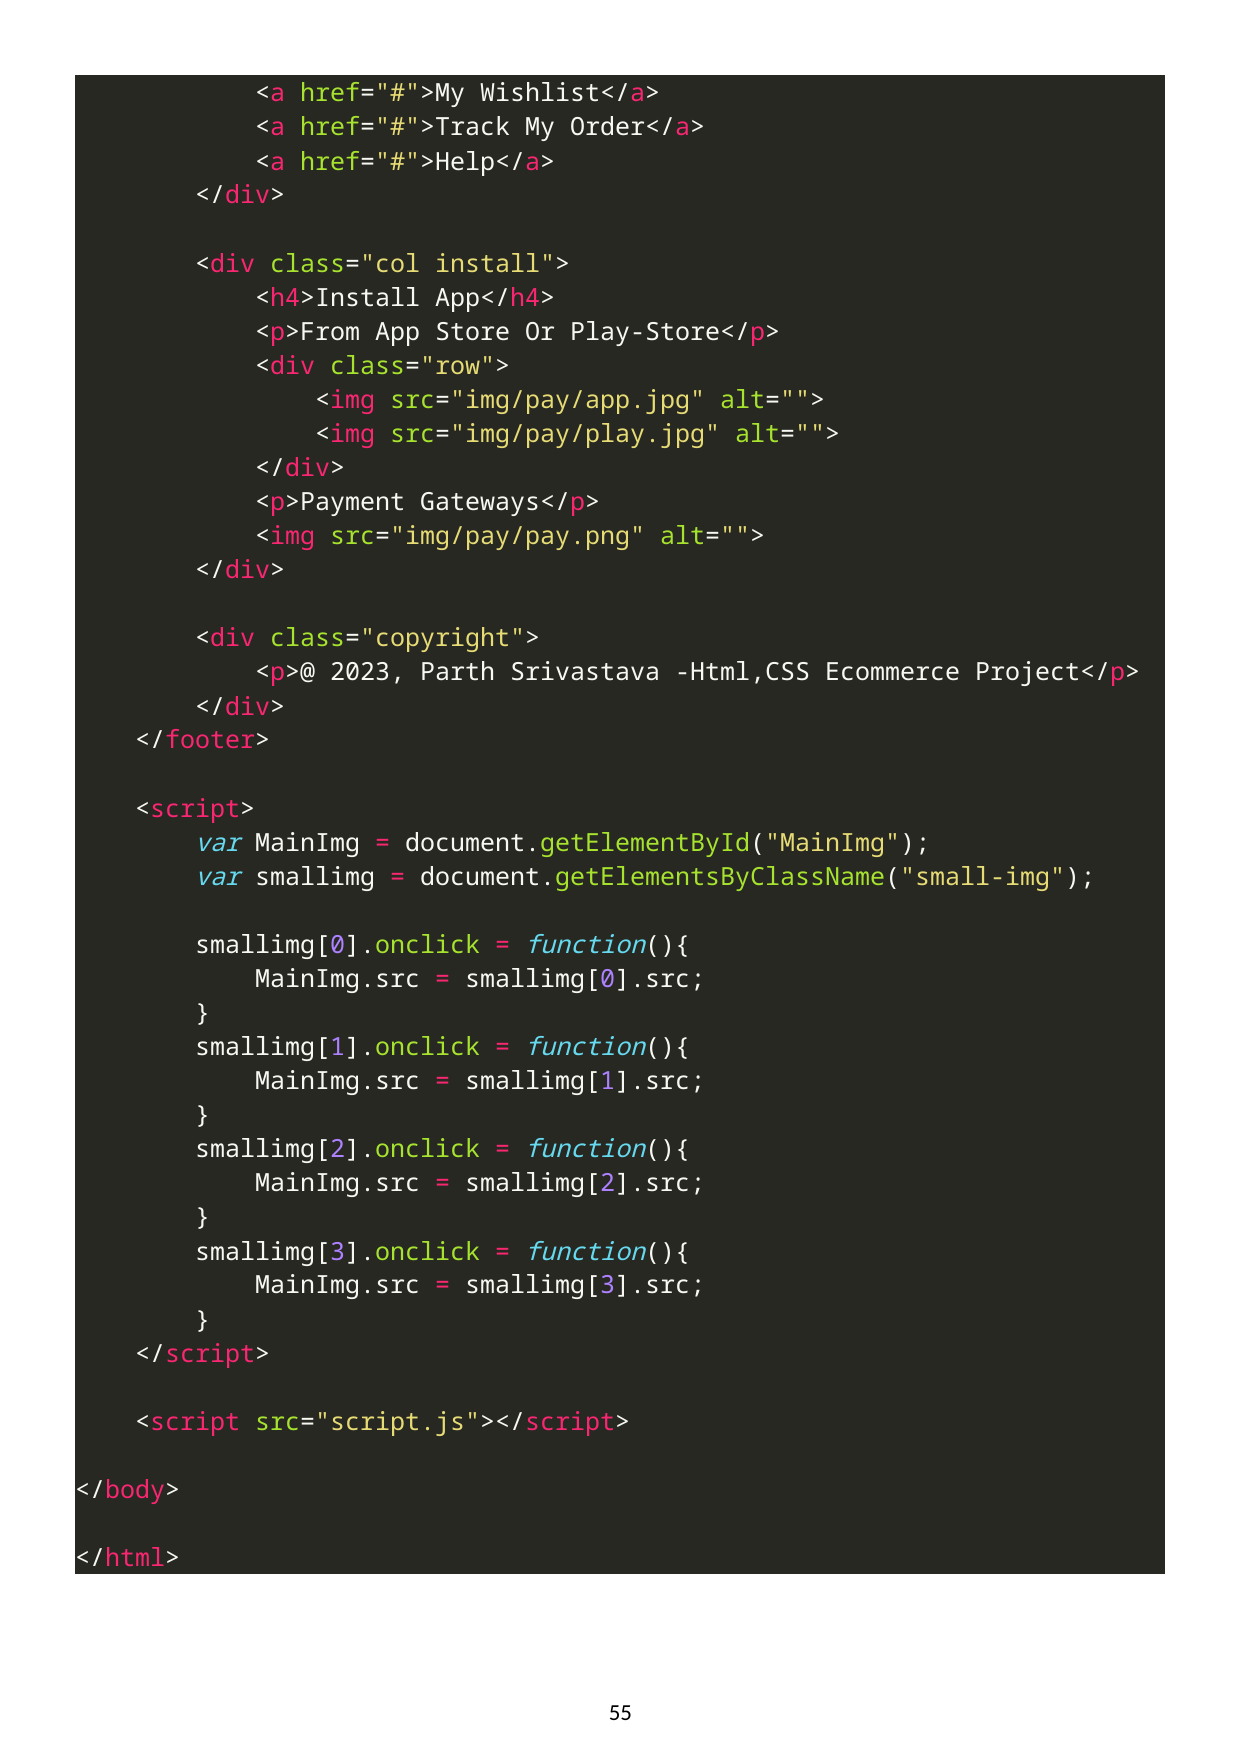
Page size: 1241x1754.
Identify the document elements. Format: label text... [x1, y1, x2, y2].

text <img src="img/pay/pay.png" alt=""> [75, 518, 1165, 552]
text </footer> [75, 722, 1165, 756]
text var MainImg = document.getElementById("MainImg"); [75, 824, 1165, 858]
text <div class="col install"> [75, 245, 1165, 279]
text MainImg.src = smallimg[1].src; [75, 1063, 1165, 1097]
text <script src="script.js"></script> [75, 1403, 1165, 1437]
text MainImg.src = smallimg[2].src; [75, 1165, 1165, 1199]
text <a href="#">My Wishlist</a> [75, 75, 1165, 109]
text MainImg.src = smallimg[3].src; [75, 1267, 1165, 1301]
text <a href="#">Help</a> [75, 143, 1165, 177]
text } [75, 995, 1165, 1029]
text } [75, 1199, 1165, 1233]
text </div> [75, 450, 1165, 484]
text MainImg.src = smallimg[0].src; [75, 961, 1165, 995]
text <p>Payment Gateways</p> [75, 484, 1165, 518]
text </script> [75, 1335, 1165, 1369]
text smallimg[3].onclick = function(){ [75, 1233, 1165, 1267]
text <script> [75, 790, 1165, 824]
text smallimg[2].onclick = function(){ [75, 1131, 1165, 1165]
text <h4>Install App</h4> [75, 279, 1165, 313]
text </body> [75, 1472, 1165, 1506]
text } [75, 1301, 1165, 1335]
text <div class="copyright"> [75, 620, 1165, 654]
text } [75, 1097, 1165, 1131]
text <img src="img/pay/play.jpg" alt=""> [75, 416, 1165, 450]
text </html> [75, 1540, 1165, 1574]
text <p>@ 2023, Parth Srivastava -Html,CSS Ecommerce Project</p> [75, 654, 1165, 688]
text </div> [75, 177, 1165, 211]
text <p>From App Store Or Play-Store</p> [75, 313, 1165, 347]
text smallimg[0].onclick = function(){ [75, 927, 1165, 961]
text <a href="#">Track My Order</a> [75, 109, 1165, 143]
text <div class="row"> [75, 347, 1165, 382]
text var smallimg = document.getElementsByClassName("small-img"); [75, 858, 1165, 892]
text </div> [75, 688, 1165, 722]
text smallimg[1].onclick = function(){ [75, 1029, 1165, 1063]
text <img src="img/pay/app.jpg" alt=""> [75, 382, 1165, 416]
text </div> [75, 552, 1165, 586]
